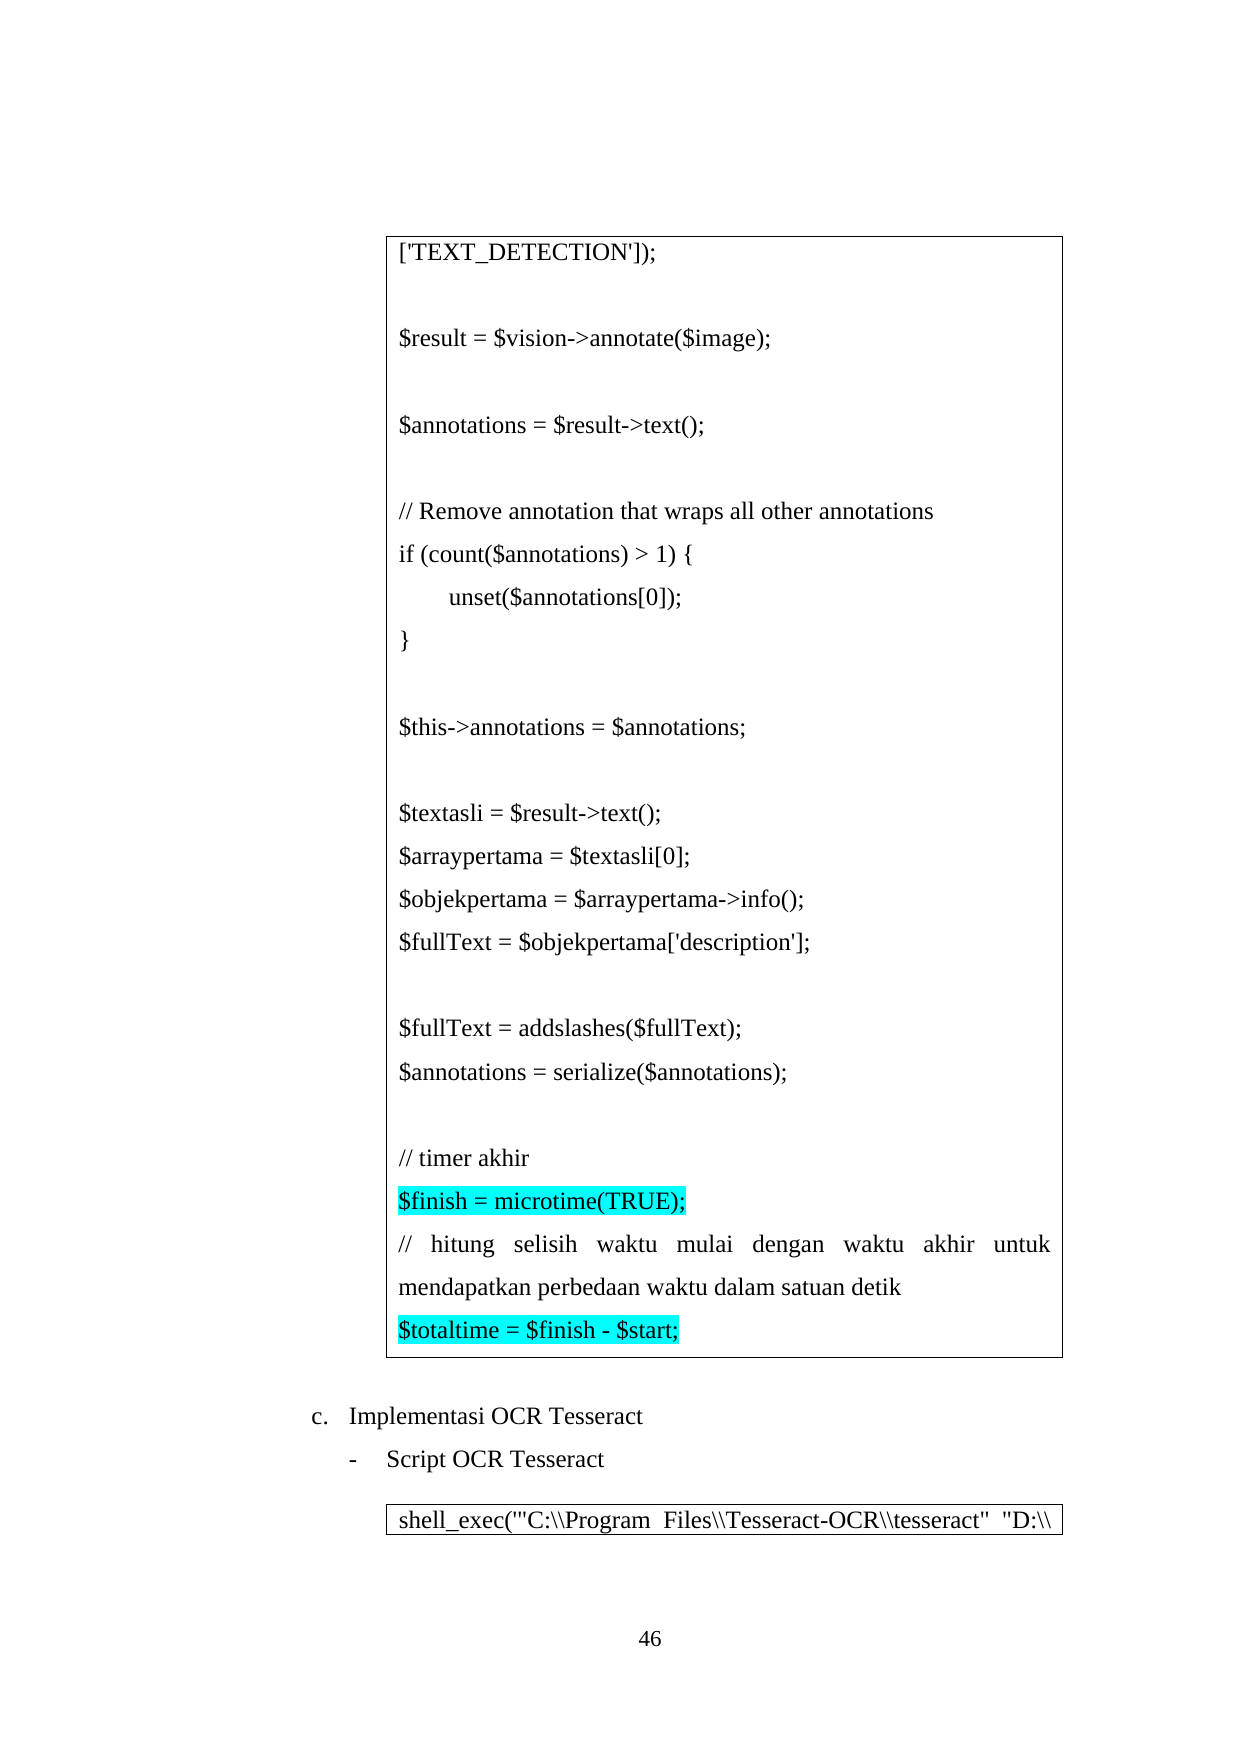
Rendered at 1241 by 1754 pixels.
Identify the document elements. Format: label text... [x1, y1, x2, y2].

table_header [387, 1505, 1062, 1534]
list Script OCR Tesseract [349, 1444, 1063, 1473]
list Implementasi OCR Tesseract [311, 1401, 1063, 1430]
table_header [387, 237, 1062, 1357]
